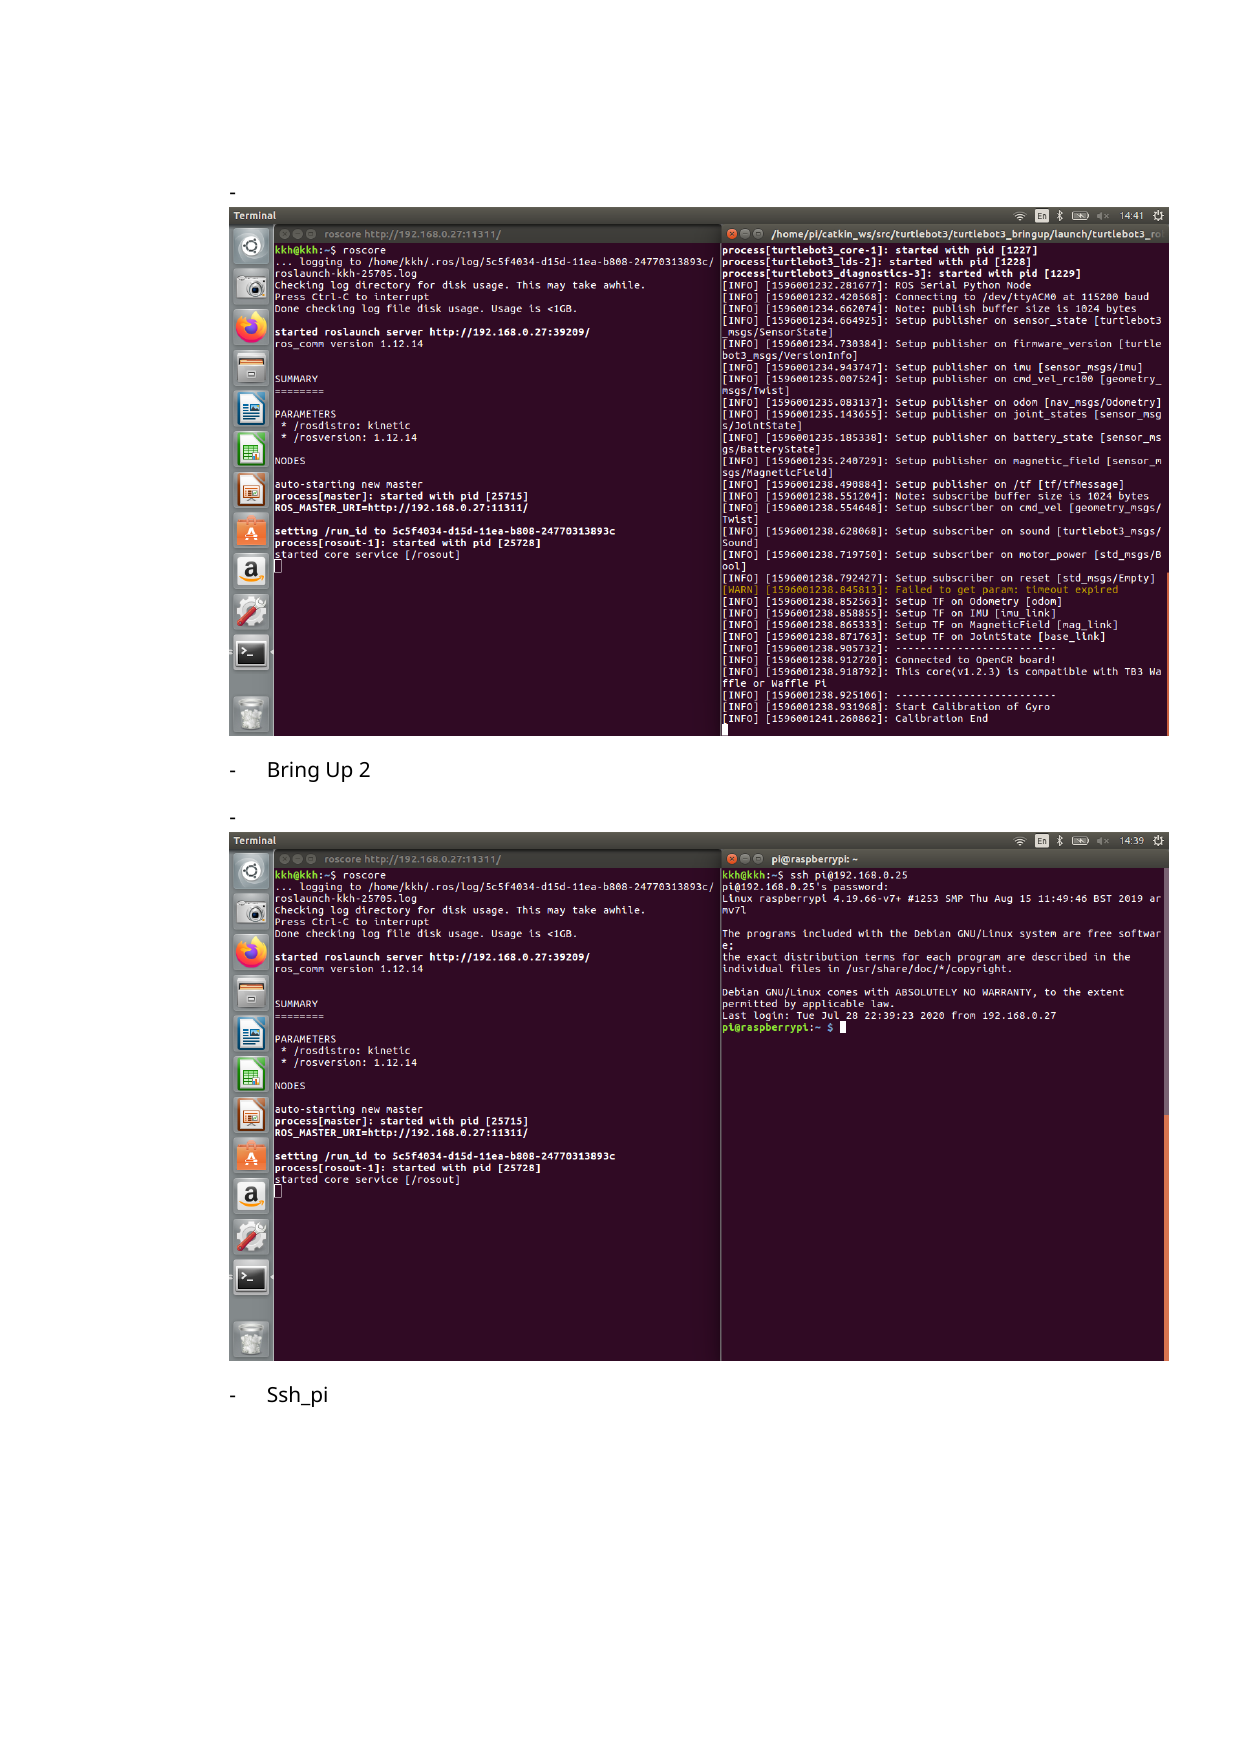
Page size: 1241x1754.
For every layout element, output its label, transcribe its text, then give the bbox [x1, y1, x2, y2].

picture [229, 207, 1169, 736]
picture [229, 832, 1169, 1361]
list Bring Up 2 [229, 755, 1090, 783]
list Ssh_pi [229, 1380, 1090, 1408]
